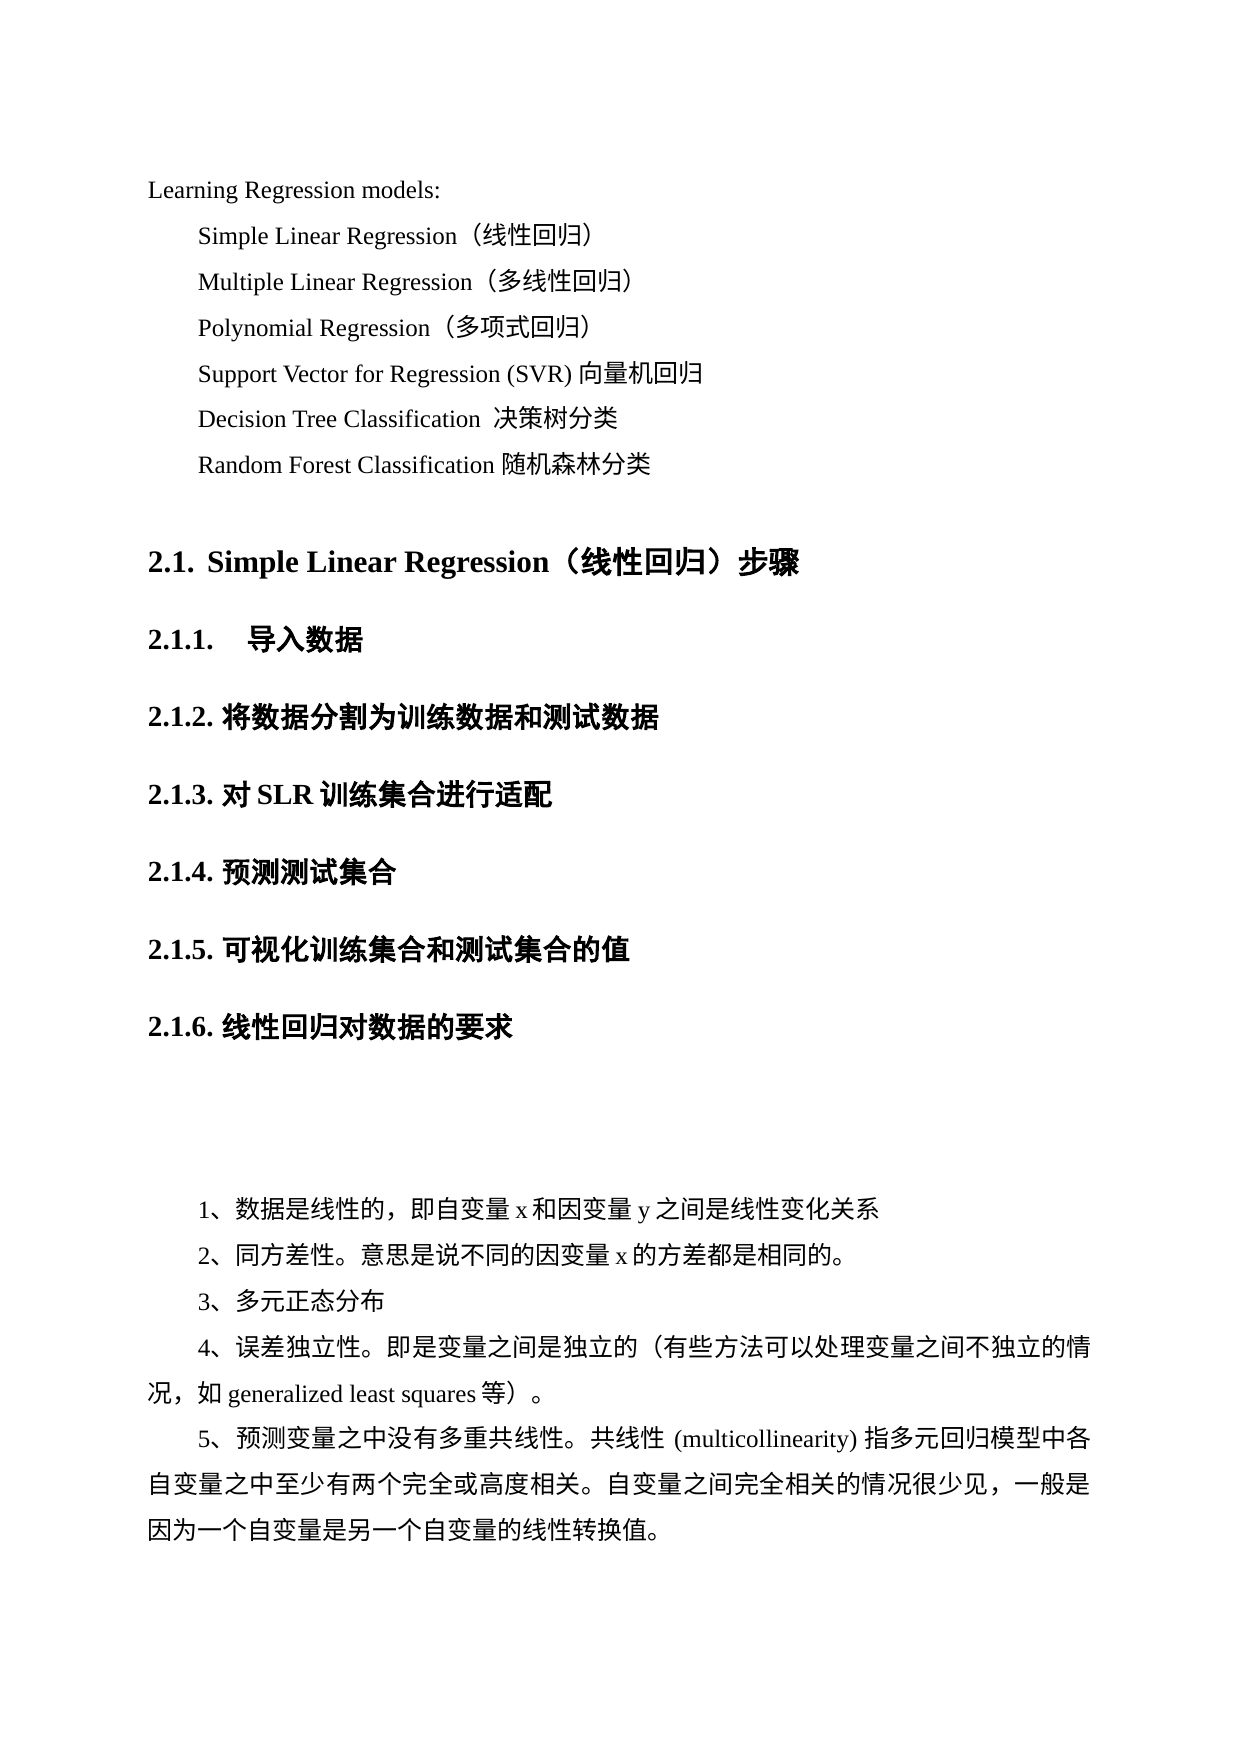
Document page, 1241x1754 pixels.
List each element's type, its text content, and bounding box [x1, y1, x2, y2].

text Support Vector for Regression (SVR) 向量机回归 [148, 345, 1092, 391]
subtitle Simple Linear Regression（线性回归）步骤 [148, 528, 1092, 593]
text Decision Tree Classification 决策树分类 [148, 391, 1092, 437]
subtitle 线性回归对数据的要求 [148, 993, 1092, 1058]
subtitle 对SLR训练集合进行适配 [148, 760, 1092, 825]
text Simple Linear Regression（线性回归） [148, 208, 1092, 254]
subtitle 导入数据 [148, 605, 1092, 670]
text Random Forest Classification 随机森林分类 [148, 437, 1092, 483]
text 3、多元正态分布 [148, 1274, 1092, 1319]
text 4、误差独立性。即是变量之间是独立的（有些方法可以处理变量之间不独立的情况，如generalized least squares等）。 [148, 1319, 1092, 1411]
subtitle 将数据分割为训练数据和测试数据 [148, 683, 1092, 748]
subtitle 预测测试集合 [148, 838, 1092, 903]
text Polynomial Regression（多项式回归） [148, 299, 1092, 345]
subtitle 可视化训练集合和测试集合的值 [148, 915, 1092, 980]
text Multiple Linear Regression（多线性回归） [148, 254, 1092, 299]
text 5、预测变量之中没有多重共线性。共线性 (multicollinearity) 指多元回归模型中各自变量之中至少有两个完全或高度相关。自变量之间完全相关的情况很少见，一般是因为一个自变量是另一个自变量的线性转换值。 [148, 1411, 1092, 1549]
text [148, 162, 1092, 208]
text 1、数据是线性的，即自变量x和因变量y之间是线性变化关系 [148, 1182, 1092, 1228]
text 2、同方差性。意思是说不同的因变量x的方差都是相同的。 [148, 1228, 1092, 1274]
